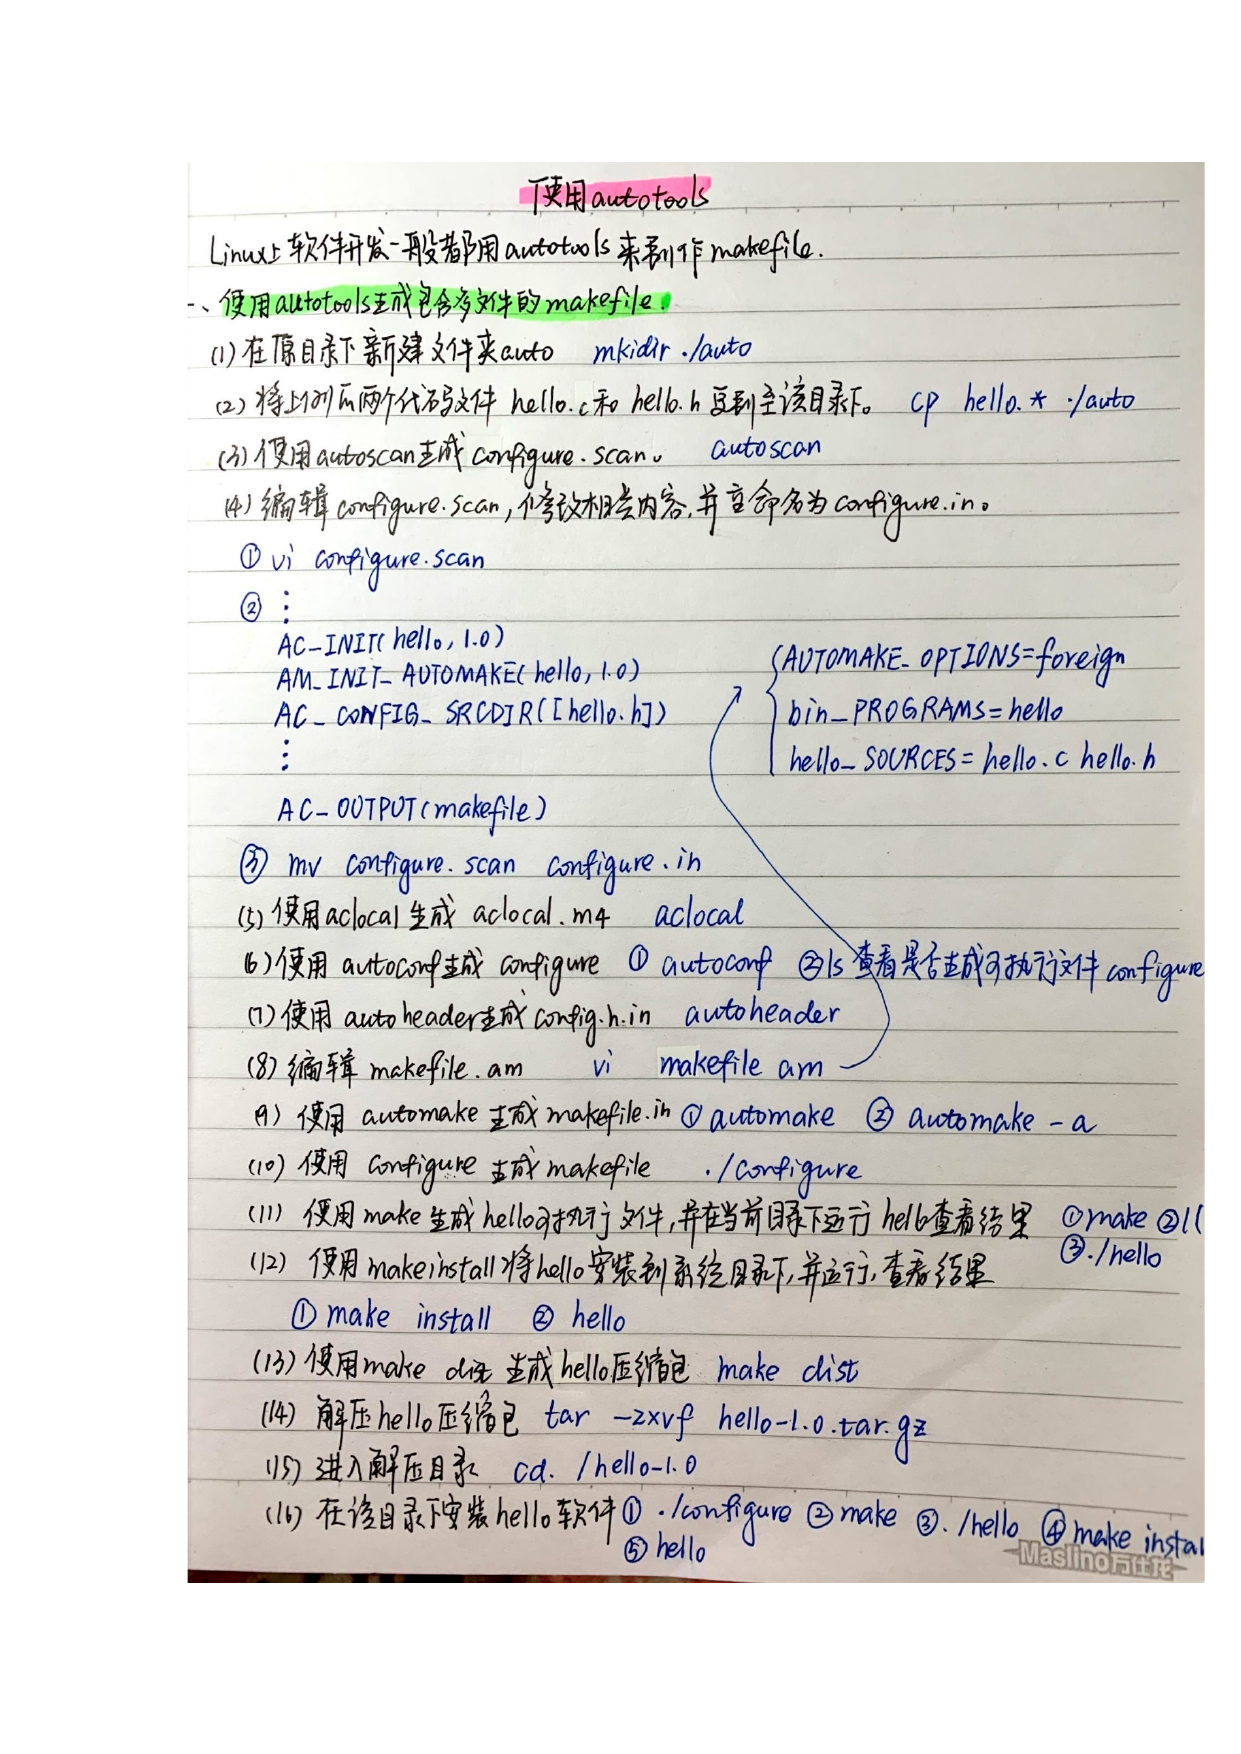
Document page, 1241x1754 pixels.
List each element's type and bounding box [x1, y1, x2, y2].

picture [187, 162, 1205, 1583]
